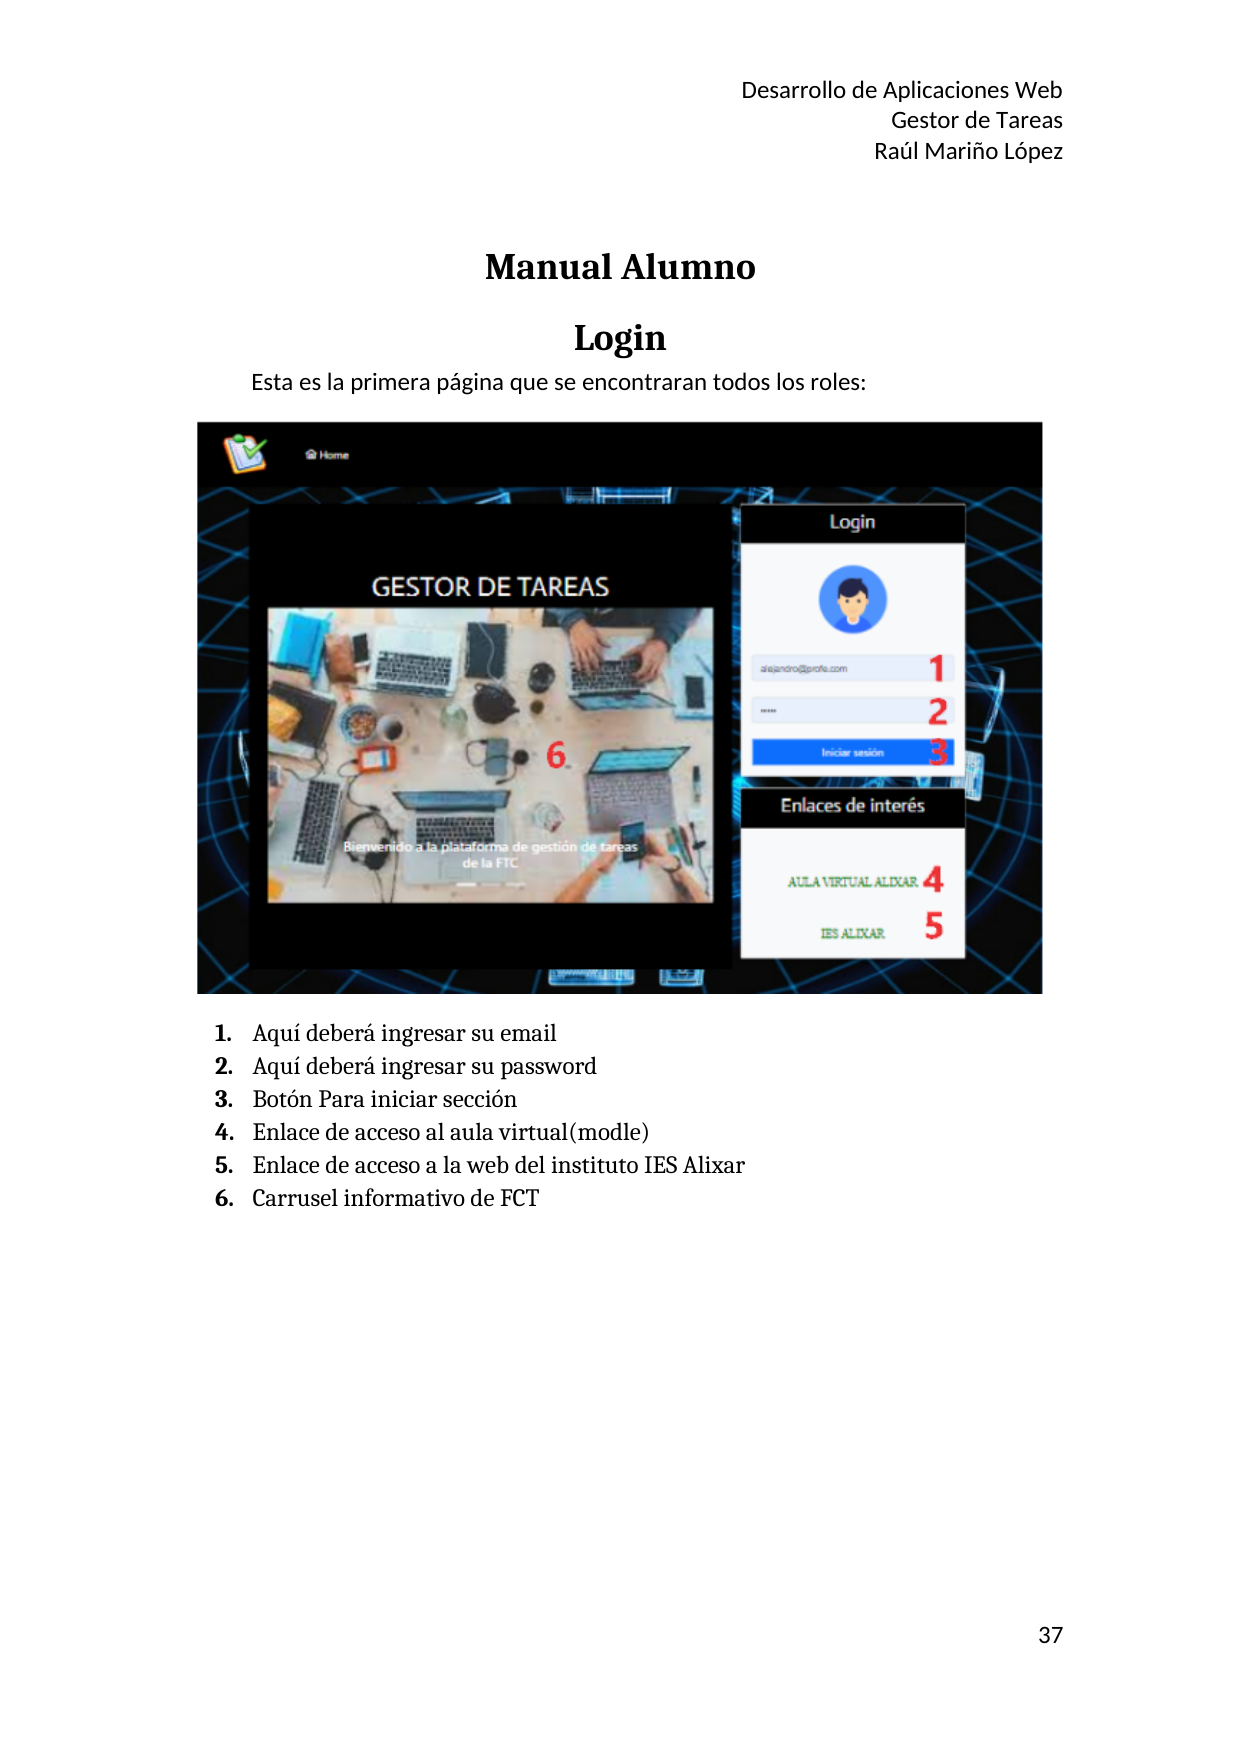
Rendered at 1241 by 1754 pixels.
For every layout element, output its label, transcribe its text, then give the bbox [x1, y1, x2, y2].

list Aquí deberá ingresar su email [215, 1019, 1063, 1048]
list Enlace de acceso al aula virtual(modle) [215, 1118, 1063, 1147]
list Enlace de acceso a la web del instituto IES Alixar [215, 1151, 1063, 1180]
list Aquí deberá ingresar su password [215, 1052, 1063, 1081]
subtitle Login [177, 316, 1063, 359]
picture [197, 421, 1043, 994]
list Carrusel informativo de FCT [215, 1184, 1063, 1213]
text Esta es la primera página que se encontraran todos los roles: [177, 366, 1063, 396]
list Botón Para iniciar sección [215, 1085, 1063, 1114]
subtitle Manual Alumno [177, 246, 1063, 289]
